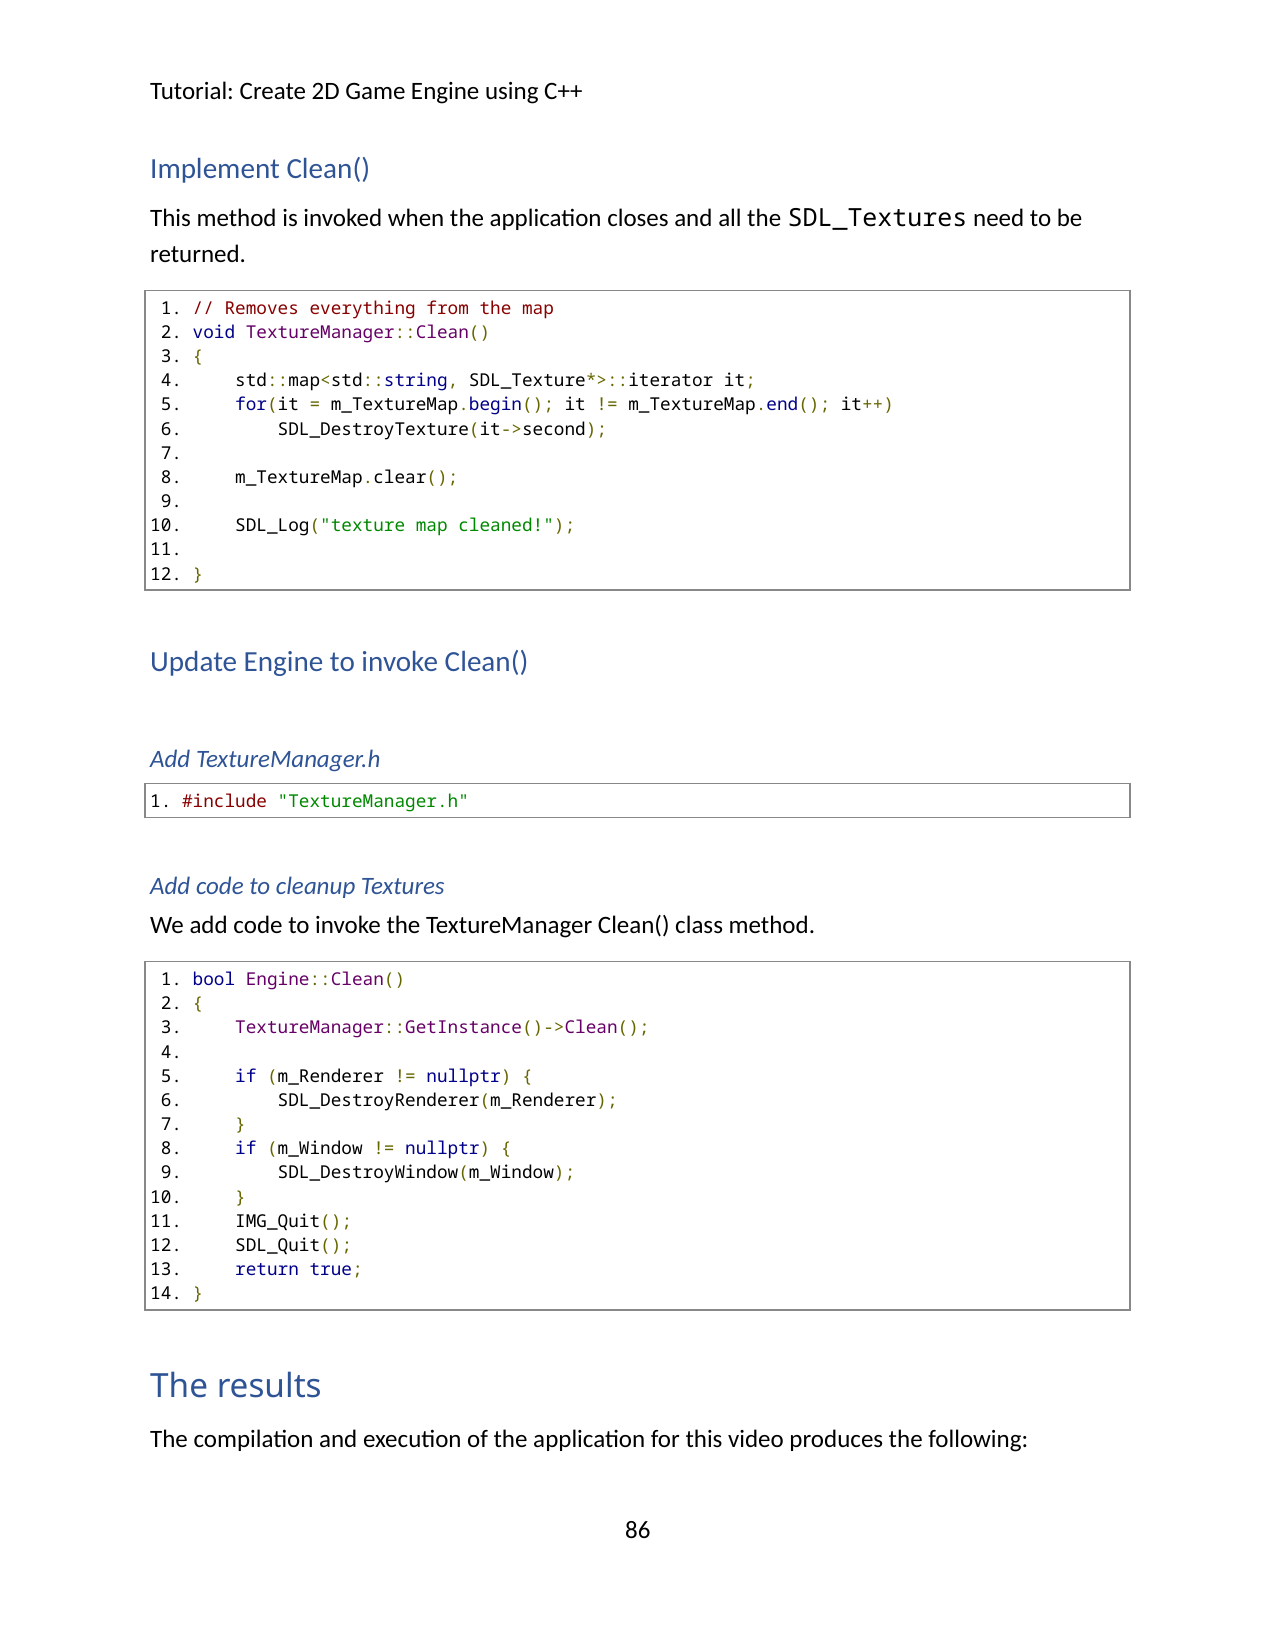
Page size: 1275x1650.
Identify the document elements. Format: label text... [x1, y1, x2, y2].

subtitle Add code to cleanup Textures [150, 870, 1125, 901]
text 4. [150, 1039, 1125, 1063]
text 10. SDL_Log("texture map cleaned!"); [150, 513, 1125, 537]
text 6. SDL_DestroyRenderer(m_Renderer); [150, 1087, 1125, 1112]
text 12. SDL_Quit(); [150, 1232, 1125, 1257]
text 14. } [146, 1275, 1129, 1309]
text 11. [150, 537, 1125, 555]
text 8. if (m_Window != nullptr) { [150, 1136, 1125, 1160]
text 2. { [150, 991, 1125, 1015]
text 9. SDL_DestroyWindow(m_Window); [150, 1160, 1125, 1184]
text 4. std::map<std::string, SDL_Texture*>::iterator it; [150, 368, 1125, 392]
text 10. } [150, 1184, 1125, 1208]
text We add code to invoke the TextureManager Clean() class method. [150, 909, 1125, 940]
text 8. m_TextureMap.clear(); [150, 464, 1125, 488]
subtitle The results [150, 1362, 1125, 1408]
text 13. return true; [150, 1257, 1125, 1275]
text 9. [150, 488, 1125, 513]
text 12. } [146, 555, 1129, 589]
text 11. IMG_Quit(); [150, 1208, 1125, 1232]
text 7. [150, 440, 1125, 464]
text 2. void TextureManager::Clean() [150, 319, 1125, 343]
text 5. for(it = m_TextureMap.begin(); it != m_TextureMap.end(); it++) [150, 392, 1125, 416]
text 1. #include "TextureManager.h" [146, 784, 1129, 817]
text This method is invoked when the application closes and all the SDL_Textures need to be returned. [150, 199, 1125, 268]
text 3. TextureManager::GetInstance()->Clean(); [150, 1015, 1125, 1039]
text 7. } [150, 1112, 1125, 1136]
text 1. // Removes everything from the map [146, 291, 1129, 319]
text The compilation and execution of the application for this video produces the following: [150, 1423, 1125, 1453]
text 3. { [150, 343, 1125, 368]
text 6. SDL_DestroyTexture(it->second); [150, 416, 1125, 440]
subtitle Add TextureManager.h [150, 743, 1125, 774]
text 5. if (m_Renderer != nullptr) { [150, 1063, 1125, 1087]
subtitle Implement Clean() [150, 150, 1125, 186]
subtitle Update Engine to invoke Clean() [150, 643, 1125, 678]
text 1. bool Engine::Clean() [146, 962, 1129, 991]
